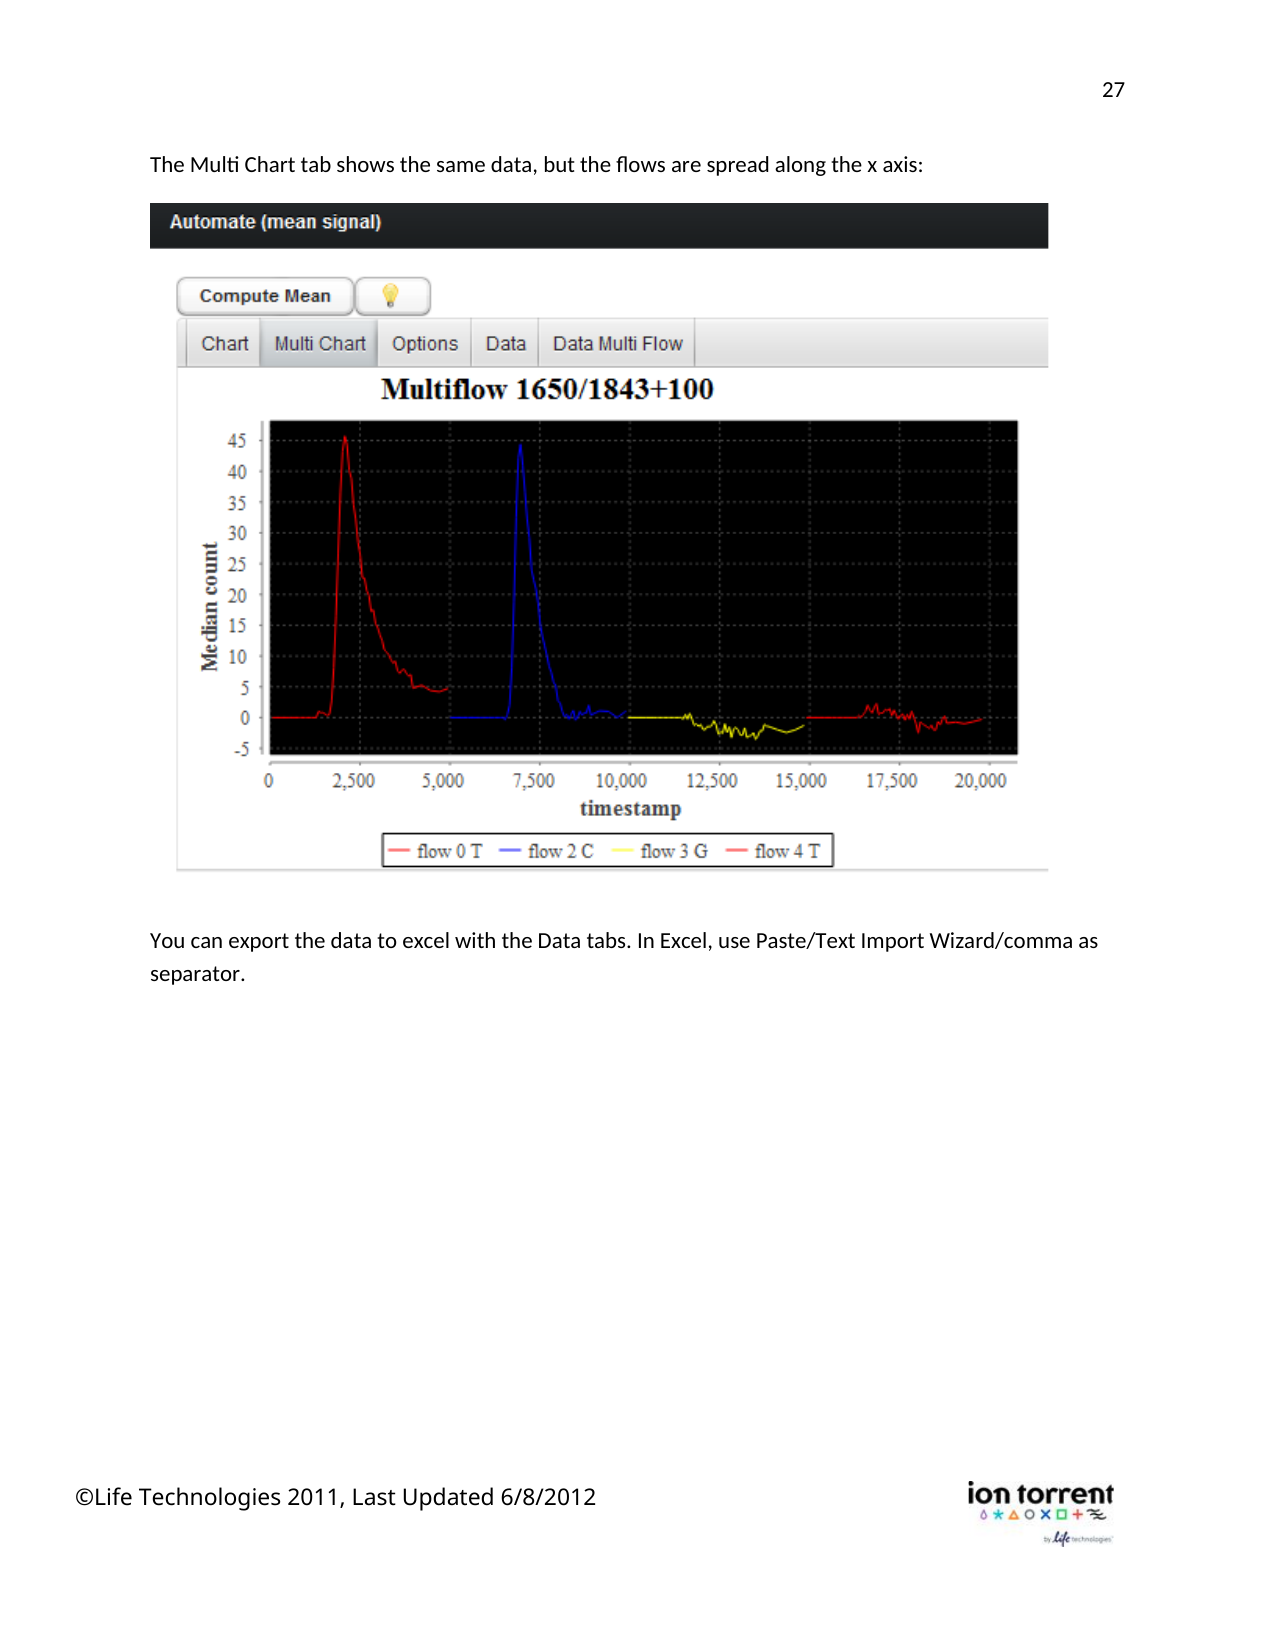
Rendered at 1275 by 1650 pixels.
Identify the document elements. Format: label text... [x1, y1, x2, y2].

text You can export the data to excel with the Data tabs. In Excel, use Paste/Text Import Wizard/comma as separator. [150, 926, 1125, 987]
picture [968, 1481, 1114, 1547]
picture [150, 203, 1049, 902]
text The Multi Chart tab shows the same data, but the flows are spread along the x axis: [150, 150, 1125, 178]
